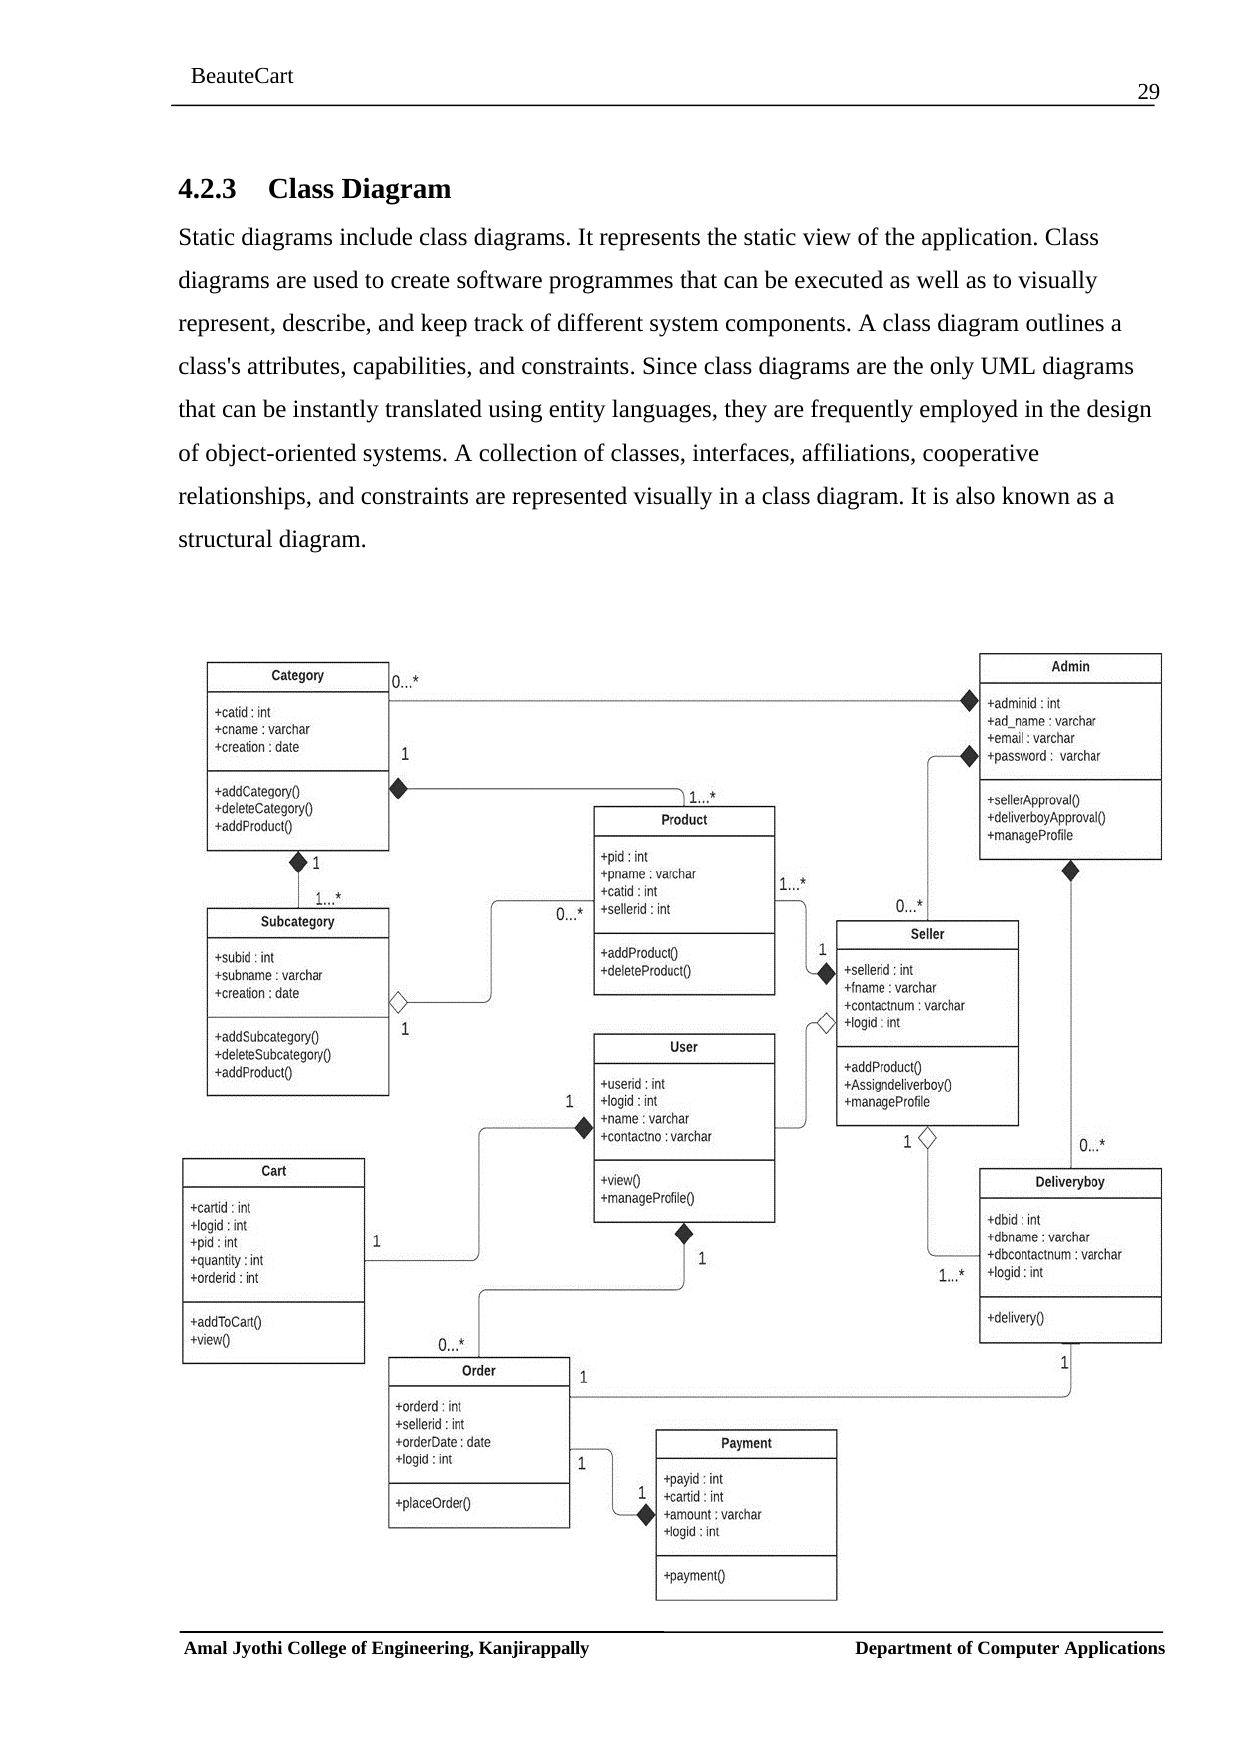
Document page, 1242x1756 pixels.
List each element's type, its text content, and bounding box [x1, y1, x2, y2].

text that can be instantly translated using entity languages, they are frequently employed in the design [178, 394, 1162, 423]
text relationships, and constraints are represented visually in a class diagram. It is also known as a [178, 481, 1162, 509]
text diagrams are used to create software programmes that can be executed as well as to visually [178, 265, 1162, 294]
text structural diagram. [178, 524, 1162, 553]
text represent, describe, and keep track of different system components. A class diagram outlines a [178, 308, 1162, 337]
text class's attributes, capabilities, and constraints. Since class diagrams are the only UML diagrams [178, 351, 1162, 380]
picture [178, 653, 1163, 1601]
text of object-oriented systems. A collection of classes, interfaces, affiliations, cooperative [178, 438, 1162, 466]
text Static diagrams include class diagrams. It represents the static view of the application. Class [178, 222, 1162, 251]
subtitle Class Diagram [178, 172, 1162, 205]
